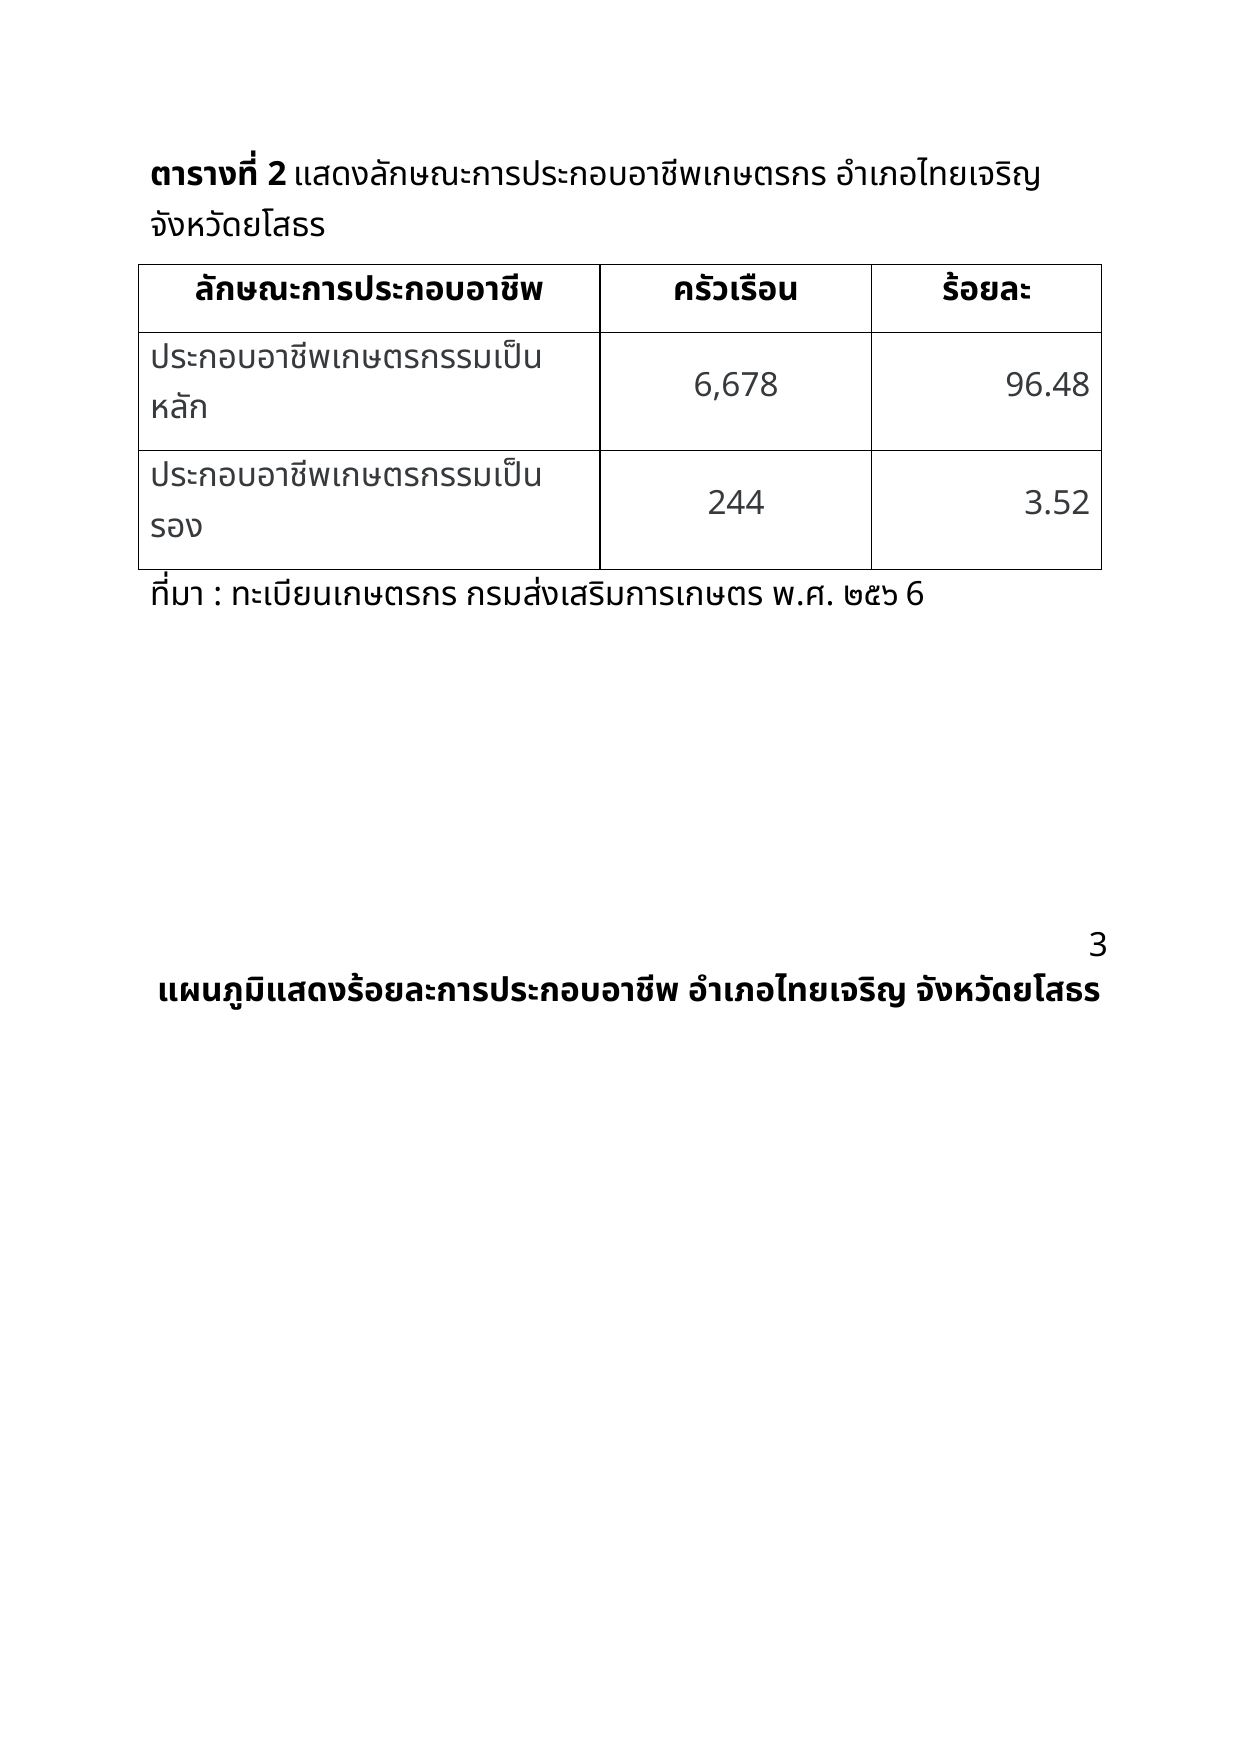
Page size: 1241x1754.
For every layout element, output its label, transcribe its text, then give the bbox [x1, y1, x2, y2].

table_cell ประกอบอาชีพเกษตรกรรมเป็นหลัก [139, 333, 599, 450]
table_cell 96.48 [872, 333, 1101, 450]
table_header ลักษณะการประกอบอาชีพ [139, 265, 599, 332]
table_cell 244 [601, 451, 871, 569]
table_cell 3.52 [872, 451, 1101, 569]
table_header ครัวเรือน [601, 265, 871, 332]
table_cell 6,678 [601, 333, 871, 450]
text ที่มา : ทะเบียนเกษตรกร กรมส่งเสริมการเกษตร พ.ศ. ๒๕๖6 [150, 570, 1107, 620]
table_header ร้อยละ [872, 265, 1101, 332]
text 3 [150, 921, 1107, 966]
text ตารางที่ 2แสดงลักษณะการประกอบอาชีพเกษตรกร อำเภอไทยเจริญ จังหวัดยโสธร [150, 150, 1107, 251]
text แผนภูมิแสดงร้อยละการประกอบอาชีพ อำเภอไทยเจริญ จังหวัดยโสธร [150, 966, 1107, 1017]
table_cell ประกอบอาชีพเกษตรกรรมเป็นรอง [139, 451, 599, 569]
